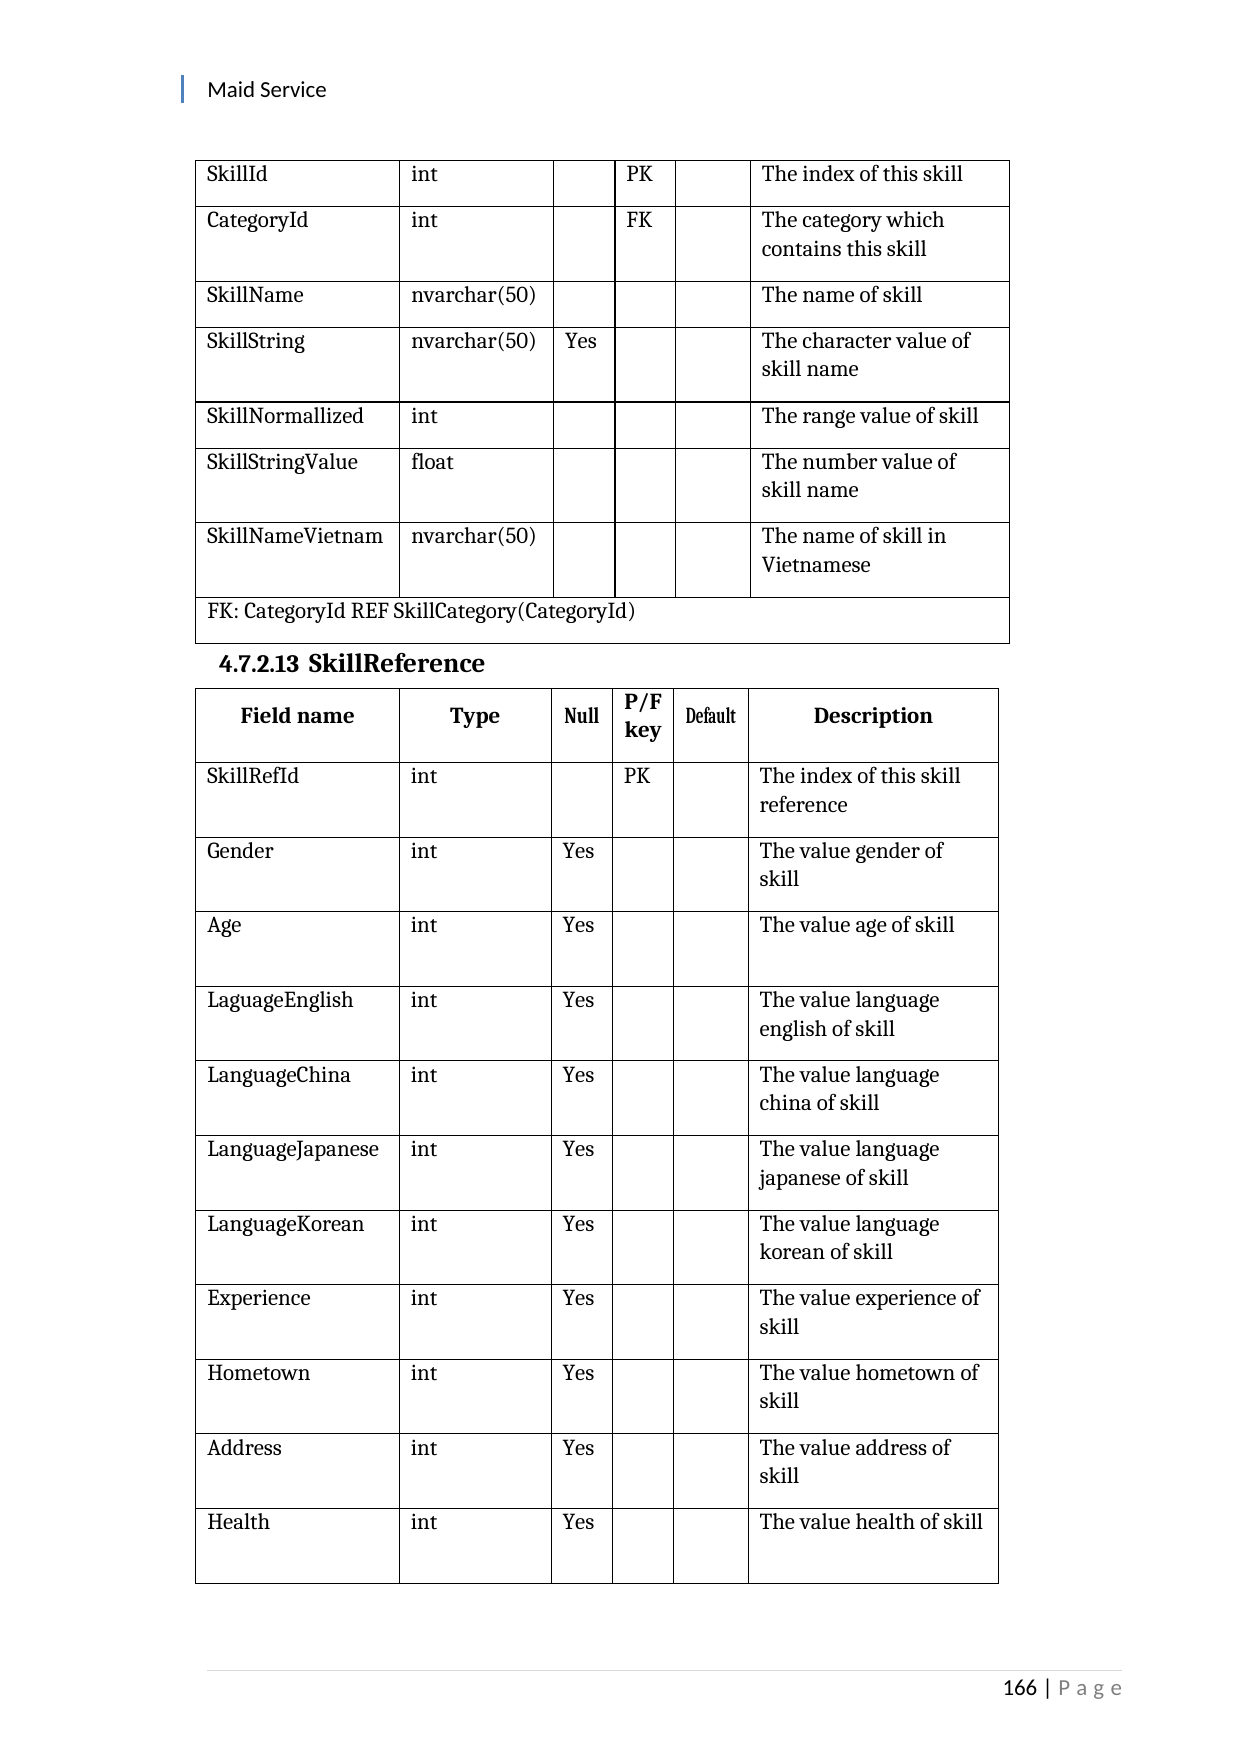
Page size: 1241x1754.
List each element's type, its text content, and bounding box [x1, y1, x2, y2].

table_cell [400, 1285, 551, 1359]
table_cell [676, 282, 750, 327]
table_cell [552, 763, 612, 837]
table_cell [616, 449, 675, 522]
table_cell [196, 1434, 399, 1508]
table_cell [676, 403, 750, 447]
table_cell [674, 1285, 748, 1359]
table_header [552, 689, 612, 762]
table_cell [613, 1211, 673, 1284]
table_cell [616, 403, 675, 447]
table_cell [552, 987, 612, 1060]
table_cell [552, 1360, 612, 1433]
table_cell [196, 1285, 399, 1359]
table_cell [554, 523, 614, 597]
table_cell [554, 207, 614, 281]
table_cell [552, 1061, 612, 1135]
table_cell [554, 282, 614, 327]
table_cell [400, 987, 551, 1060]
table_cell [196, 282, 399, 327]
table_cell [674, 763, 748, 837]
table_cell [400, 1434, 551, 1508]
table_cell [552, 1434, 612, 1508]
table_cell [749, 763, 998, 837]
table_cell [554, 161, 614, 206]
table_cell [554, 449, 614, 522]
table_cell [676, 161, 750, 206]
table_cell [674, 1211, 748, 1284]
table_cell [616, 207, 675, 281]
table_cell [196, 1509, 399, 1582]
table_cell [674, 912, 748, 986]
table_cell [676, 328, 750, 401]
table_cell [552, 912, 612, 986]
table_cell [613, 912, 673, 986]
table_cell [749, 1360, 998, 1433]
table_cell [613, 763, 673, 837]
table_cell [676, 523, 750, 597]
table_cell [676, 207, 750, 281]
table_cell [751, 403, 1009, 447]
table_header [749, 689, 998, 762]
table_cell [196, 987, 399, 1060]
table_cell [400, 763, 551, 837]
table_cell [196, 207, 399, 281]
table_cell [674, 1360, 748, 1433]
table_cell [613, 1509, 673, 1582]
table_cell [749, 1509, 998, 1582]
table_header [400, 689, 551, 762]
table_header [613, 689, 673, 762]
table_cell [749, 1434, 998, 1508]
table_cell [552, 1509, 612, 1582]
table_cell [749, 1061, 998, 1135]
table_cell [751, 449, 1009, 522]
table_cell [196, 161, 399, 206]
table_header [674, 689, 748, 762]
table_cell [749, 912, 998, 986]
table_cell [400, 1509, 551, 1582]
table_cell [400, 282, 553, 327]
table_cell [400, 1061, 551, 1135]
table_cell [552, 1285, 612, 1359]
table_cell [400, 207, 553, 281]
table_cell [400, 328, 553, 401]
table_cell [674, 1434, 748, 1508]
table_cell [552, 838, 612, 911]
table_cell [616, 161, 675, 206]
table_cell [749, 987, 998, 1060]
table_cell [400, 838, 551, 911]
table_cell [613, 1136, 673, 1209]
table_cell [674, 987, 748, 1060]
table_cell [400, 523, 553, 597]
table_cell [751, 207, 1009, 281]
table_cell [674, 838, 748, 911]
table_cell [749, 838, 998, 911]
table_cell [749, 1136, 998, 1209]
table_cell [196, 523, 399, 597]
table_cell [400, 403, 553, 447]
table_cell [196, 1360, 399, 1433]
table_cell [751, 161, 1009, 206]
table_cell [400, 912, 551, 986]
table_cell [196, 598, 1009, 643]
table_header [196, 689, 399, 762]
subtitle SkillReference [219, 648, 1122, 679]
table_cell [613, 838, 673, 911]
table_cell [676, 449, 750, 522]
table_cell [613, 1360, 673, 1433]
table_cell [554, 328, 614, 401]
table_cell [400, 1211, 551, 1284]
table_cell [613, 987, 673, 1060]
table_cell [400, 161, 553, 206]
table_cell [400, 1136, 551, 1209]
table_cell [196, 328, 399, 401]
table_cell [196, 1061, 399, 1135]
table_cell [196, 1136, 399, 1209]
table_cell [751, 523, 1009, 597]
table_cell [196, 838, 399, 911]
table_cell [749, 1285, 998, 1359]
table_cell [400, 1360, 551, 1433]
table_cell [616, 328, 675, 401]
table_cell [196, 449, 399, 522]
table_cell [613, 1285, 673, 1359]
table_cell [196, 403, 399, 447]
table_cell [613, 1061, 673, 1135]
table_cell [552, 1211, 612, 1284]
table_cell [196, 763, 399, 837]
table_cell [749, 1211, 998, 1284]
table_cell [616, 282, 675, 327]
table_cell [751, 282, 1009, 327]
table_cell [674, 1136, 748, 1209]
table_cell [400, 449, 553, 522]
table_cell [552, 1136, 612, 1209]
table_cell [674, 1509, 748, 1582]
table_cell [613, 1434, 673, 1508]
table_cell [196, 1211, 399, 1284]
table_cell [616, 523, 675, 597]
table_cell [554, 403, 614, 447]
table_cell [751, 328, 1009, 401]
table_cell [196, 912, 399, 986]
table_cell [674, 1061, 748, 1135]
